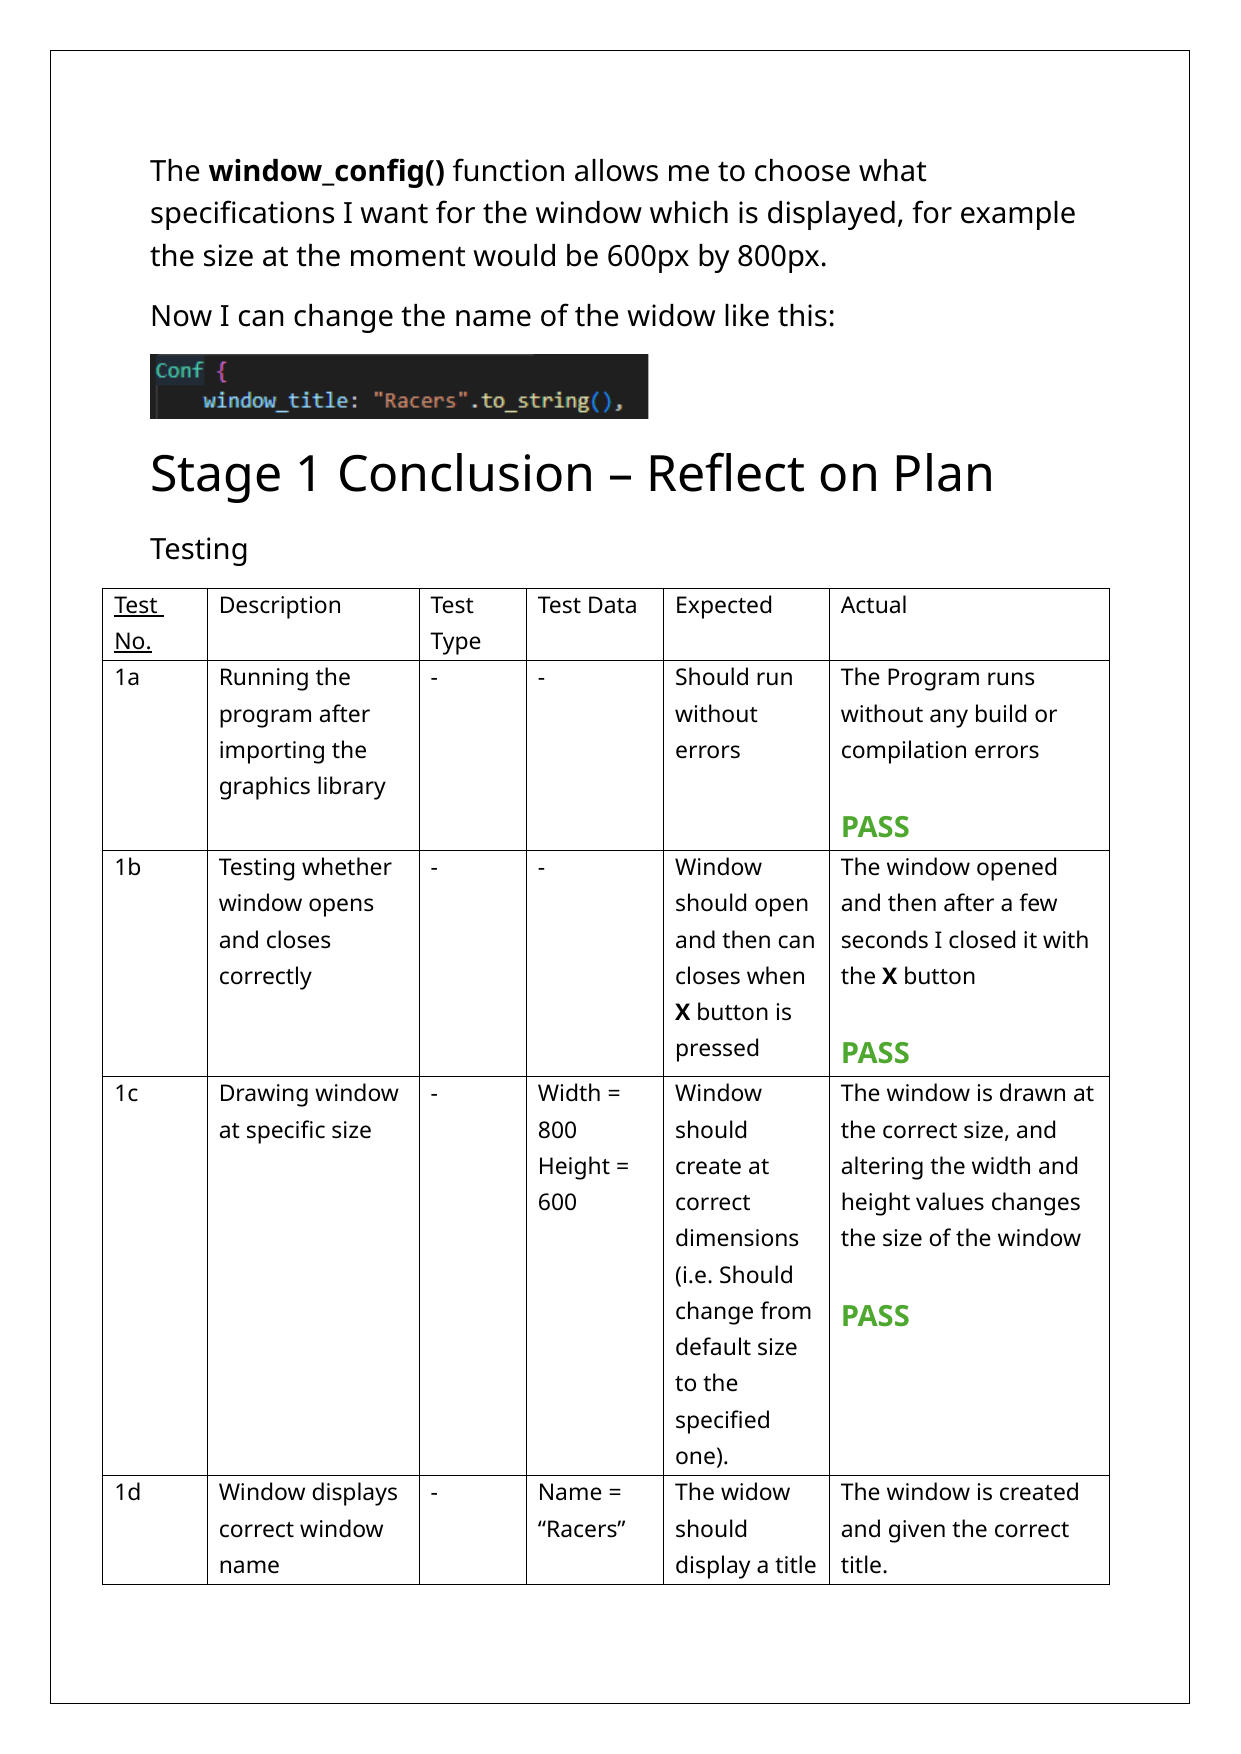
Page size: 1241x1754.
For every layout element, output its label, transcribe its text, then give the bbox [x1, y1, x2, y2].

table_cell - [420, 851, 526, 1076]
table_cell Name = “Racers” [527, 1476, 663, 1584]
text Now I can change the name of the widow like this: [150, 295, 1090, 335]
table_header Expected [664, 589, 829, 660]
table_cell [208, 1476, 419, 1584]
table_cell 1a [103, 661, 207, 850]
table_header Test No. [103, 589, 207, 660]
table_cell The Program runs without any build or compilation errors PASS [830, 661, 1109, 850]
text Testing [150, 528, 1090, 568]
table_header Description [208, 589, 419, 660]
picture [150, 354, 649, 419]
table_header Test Data [527, 589, 663, 660]
text Stage 1 Conclusion – Reflect on Plan [150, 438, 1090, 506]
table_cell - [420, 1476, 526, 1584]
table_cell 1b [103, 851, 207, 1076]
table_cell Window should create at correct dimensions (i.e. Should change from default size to the specified one). [664, 1077, 829, 1475]
table_cell Window should open and then can closes when X button is pressed [664, 851, 829, 1076]
table_cell - [420, 1077, 526, 1475]
table_cell - [527, 851, 663, 1076]
table_cell Running the program after importing the graphics library [208, 661, 419, 850]
table_cell - [527, 661, 663, 850]
table_cell Drawing window at specific size [208, 1077, 419, 1475]
table_header Actual [830, 589, 1109, 660]
text The window_config() function allows me to choose what specifications I want for the window which is displayed, for example the size at the moment would be 600px by 800px. [150, 150, 1090, 275]
table_cell 1c [103, 1077, 207, 1475]
table_cell Testing whether window opens and closes correctly [208, 851, 419, 1076]
table_cell - [420, 661, 526, 850]
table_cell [830, 1476, 1109, 1584]
table_header Test Type [420, 589, 526, 660]
table_cell 1d [103, 1476, 207, 1584]
table_cell The window opened and then after a few seconds I closed it with the X button PASS [830, 851, 1109, 1076]
table_cell Should run without errors [664, 661, 829, 850]
table_cell Width = 800 Height = 600 [527, 1077, 663, 1475]
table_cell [664, 1476, 829, 1584]
table_cell The window is drawn at the correct size, and altering the width and height values changes the size of the window PASS [830, 1077, 1109, 1475]
